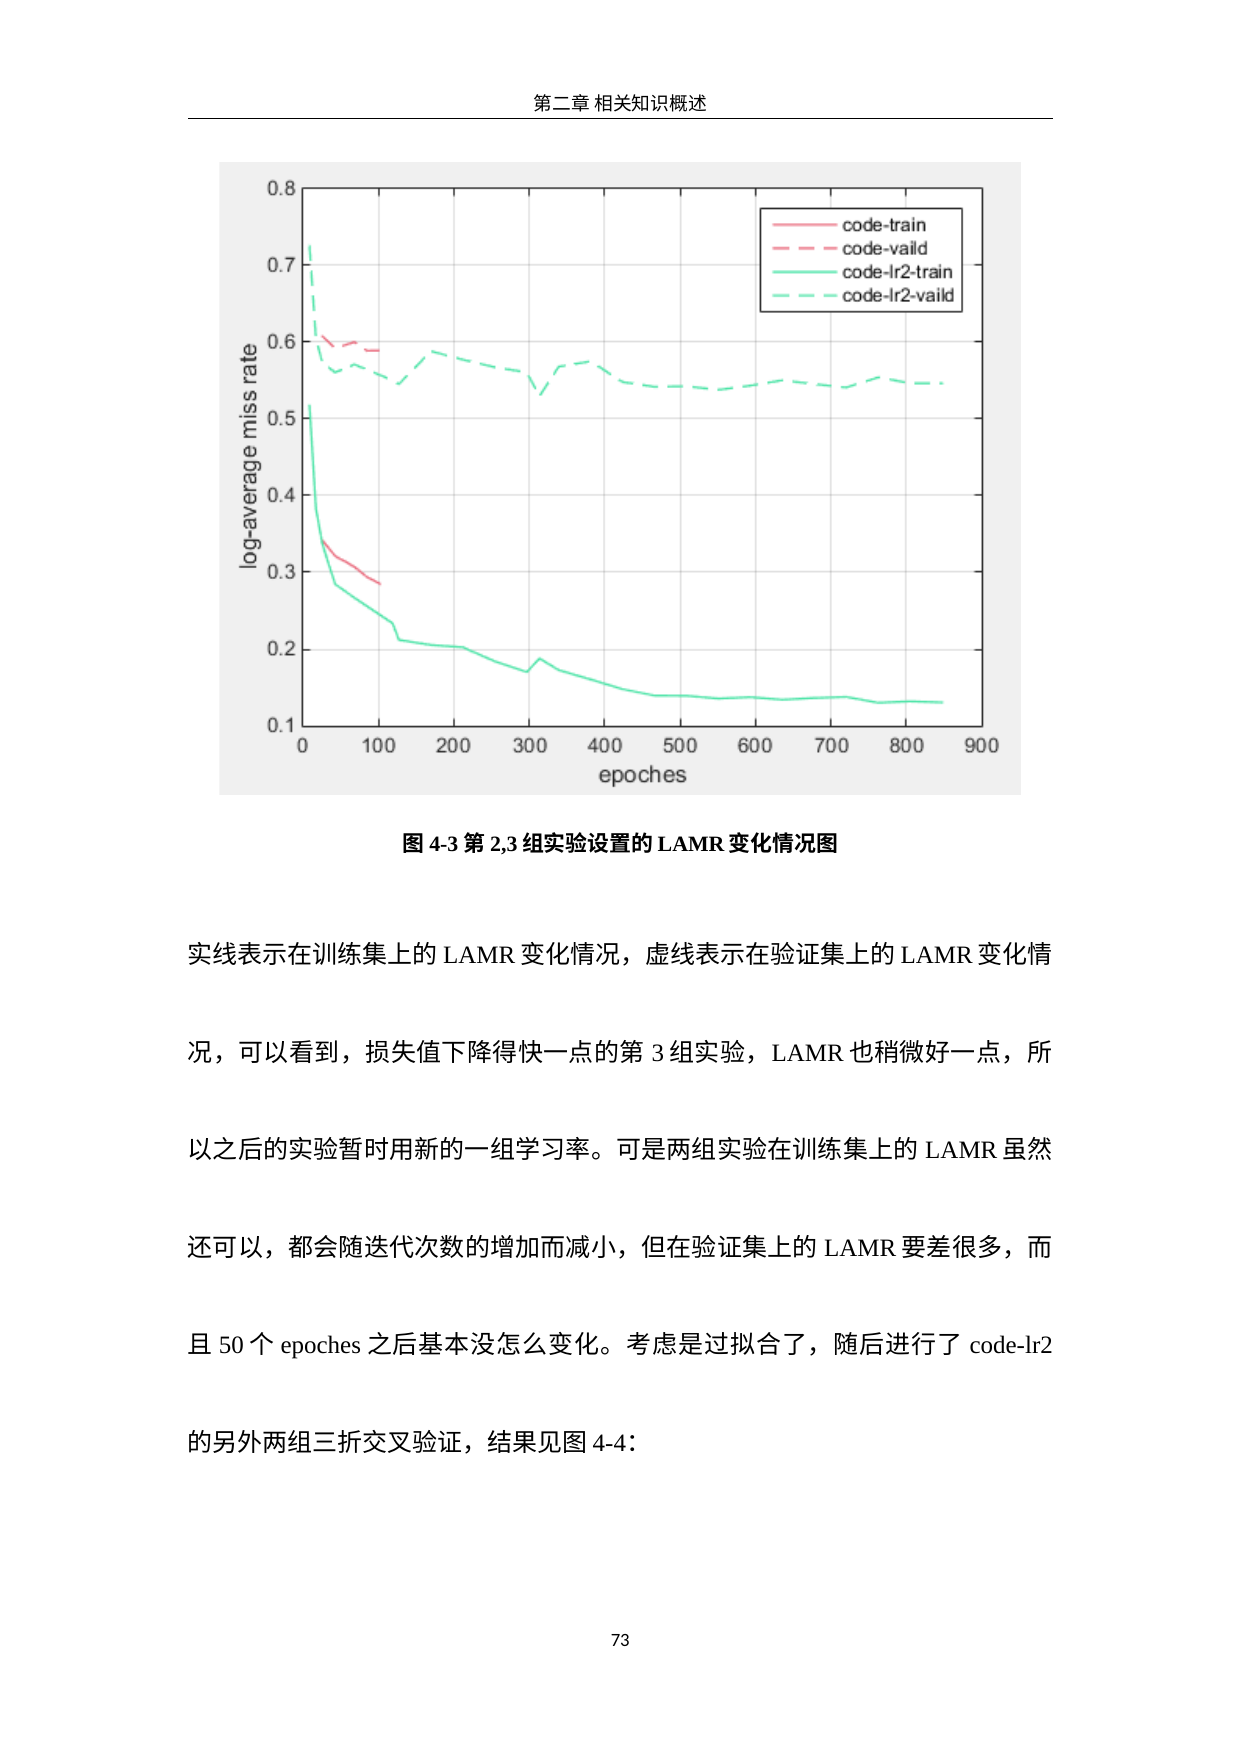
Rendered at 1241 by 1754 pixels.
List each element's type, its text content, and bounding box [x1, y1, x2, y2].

text 实线表示在训练集上的LAMR变化情况，虚线表示在验证集上的LAMR变化情况，可以看到，损失值下降得快一点的第3组实验，LAMR也稍微好一点，所以之后的实验暂时用新的一组学习率。可是两组实验在训练集上的LAMR虽然还可以，都会随迭代次数的增加而减小，但在验证集上的LAMR要差很多，而且50个epoches之后基本没怎么变化。考虑是过拟合了，随后进行了code-lr2的另外两组三折交叉验证，结果见图4-4： [187, 921, 1053, 1473]
text 图 4-3 第2,3组实验设置的LAMR变化情况图 [187, 825, 1053, 858]
picture [219, 162, 1021, 795]
